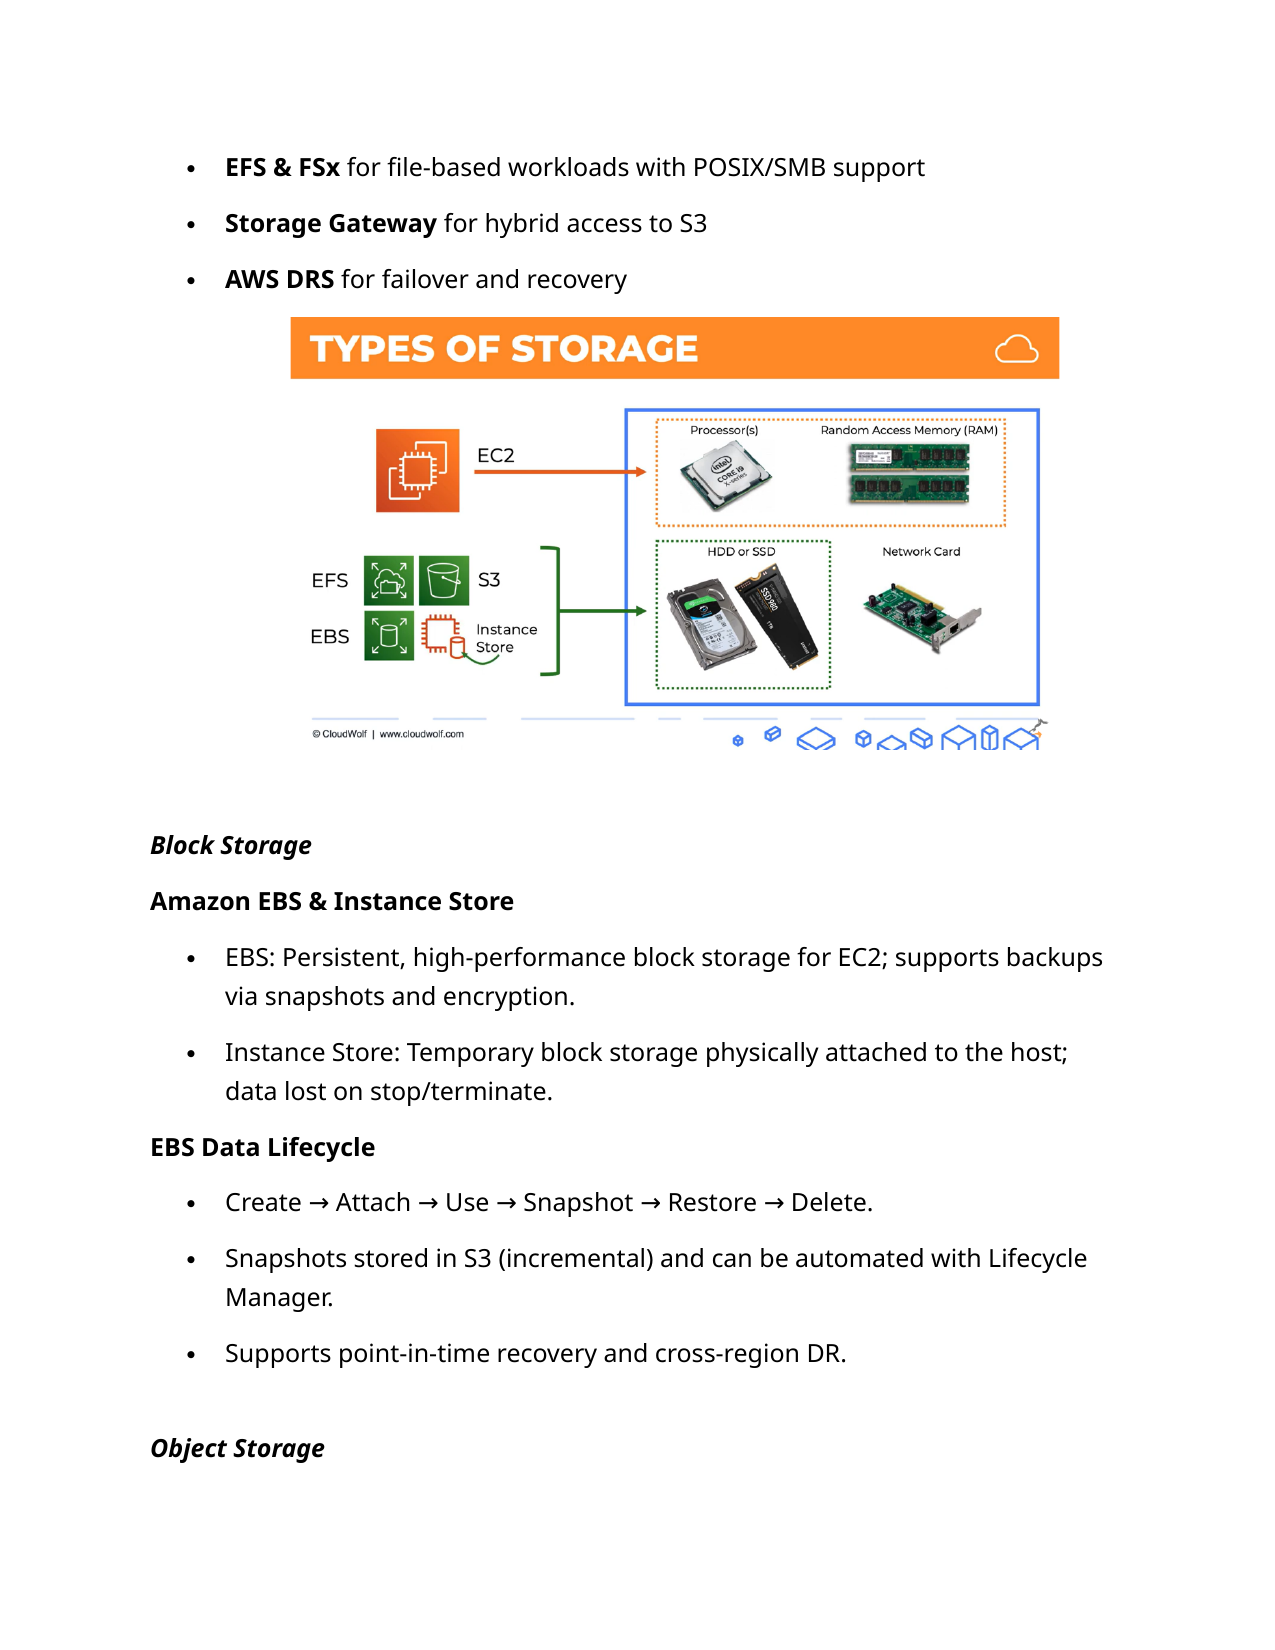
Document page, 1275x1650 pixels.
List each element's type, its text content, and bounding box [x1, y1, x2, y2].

list Snapshots stored in S3 (incremental) and can be automated with Lifecycle Manager. [187, 1241, 1125, 1314]
text Object Storage [150, 1392, 1125, 1465]
text Block Storage [150, 828, 1125, 862]
list AWS DRS for failover and recovery [187, 262, 1125, 296]
picture [290, 317, 1060, 750]
list Create → Attach → Use → Snapshot → Restore → Delete. [187, 1185, 1125, 1219]
list Supports point-in-time recovery and cross-region DR. [187, 1336, 1125, 1370]
list Storage Gateway for hybrid access to S3 [187, 206, 1125, 240]
text Amazon EBS & Instance Store [150, 883, 1125, 917]
list Instance Store: Temporary block storage physically attached to the host; data lost on stop/terminate. [187, 1034, 1125, 1107]
list EBS: Persistent, high-performance block storage for EC2; supports backups via snapshots and encryption. [187, 939, 1125, 1012]
text EBS Data Lifecycle [150, 1129, 1125, 1163]
list EFS & FSx for file-based workloads with POSIX/SMB support [187, 150, 1125, 184]
